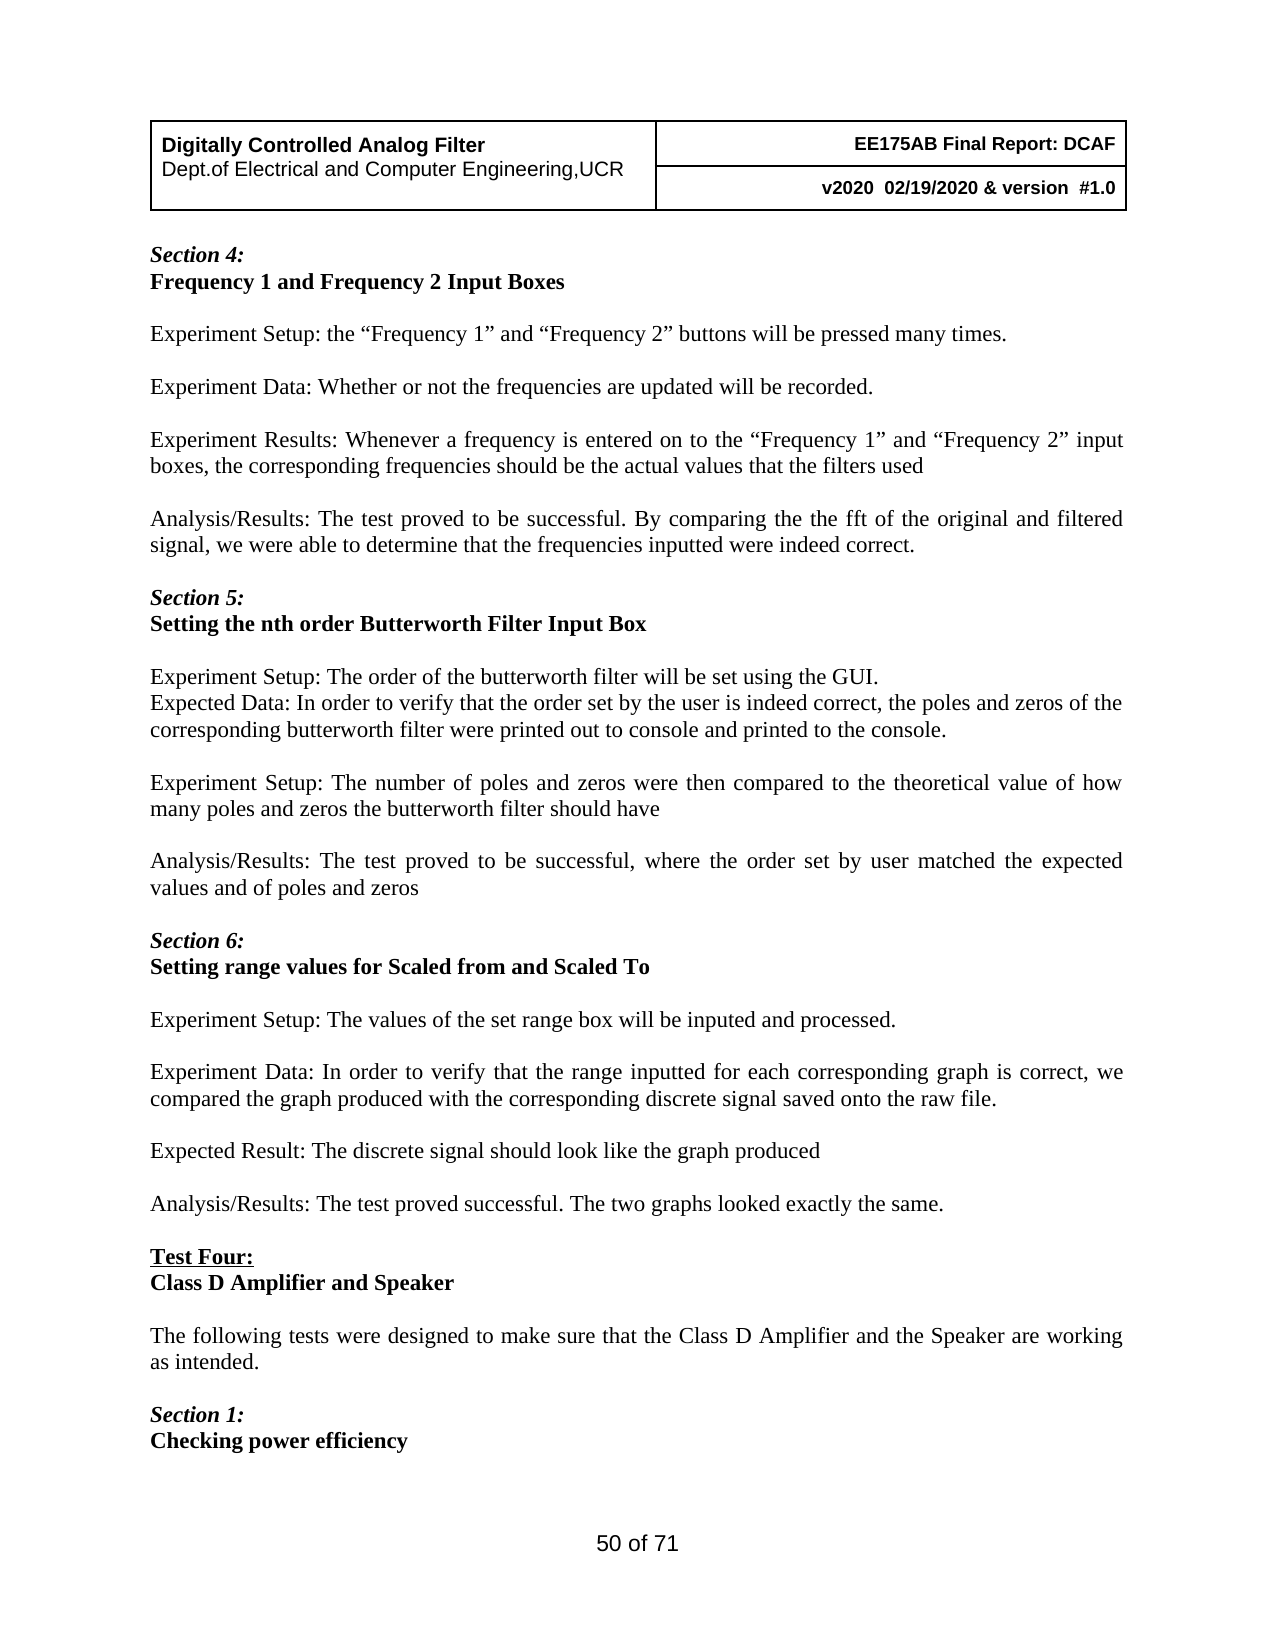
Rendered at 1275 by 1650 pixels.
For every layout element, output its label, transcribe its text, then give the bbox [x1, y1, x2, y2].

text Expected Result: The discrete signal should look like the graph produced [150, 1137, 1125, 1164]
text Section 1: [150, 1401, 1125, 1427]
text Checking power efficiency [150, 1427, 1125, 1454]
text Experiment Results: Whenever a frequency is entered on to the “Frequency 1” and “Frequency 2” input boxes, the corresponding frequencies should be the actual values that the filters used [150, 426, 1125, 479]
text Analysis/Results: The test proved to be successful, where the order set by user matched the expected values and of poles and zeros [150, 848, 1125, 900]
text Section 4: [150, 241, 1125, 268]
text Analysis/Results: The test proved successful. The two graphs looked exactly the same. [150, 1190, 1125, 1217]
text Expected Data: In order to verify that the order set by the user is indeed correct, the poles and zeros of the corresponding butterworth filter were printed out to console and printed to the console. [150, 689, 1125, 742]
text Experiment Setup: The values of the set range box will be inputed and processed. [150, 1006, 1125, 1032]
text Experiment Data: Whether or not the frequencies are updated will be recorded. [150, 373, 1125, 399]
text Section 5: [150, 584, 1125, 610]
text Setting range values for Scaled from and Scaled To [150, 953, 1125, 979]
text Experiment Data: In order to verify that the range inputted for each corresponding graph is correct, we compared the graph produced with the corresponding discrete signal saved onto the raw file. [150, 1058, 1125, 1111]
text Analysis/Results: The test proved to be successful. By comparing the the fft of the original and filtered signal, we were able to determine that the frequencies inputted were indeed correct. [150, 505, 1125, 558]
text Test Four: [150, 1243, 1125, 1269]
text Setting the nth order Butterworth Filter Input Box [150, 610, 1125, 637]
text Experiment Setup: The order of the butterworth filter will be set using the GUI. [150, 663, 1125, 689]
text Frequency 1 and Frequency 2 Input Boxes [150, 268, 1125, 294]
text Experiment Setup: The number of poles and zeros were then compared to the theoretical value of how many poles and zeros the butterworth filter should have [150, 768, 1125, 821]
text The following tests were designed to make sure that the Class D Amplifier and the Speaker are working as intended. [150, 1322, 1125, 1375]
text Section 6: [150, 927, 1125, 953]
text Class D Amplifier and Speaker [150, 1269, 1125, 1296]
text Experiment Setup: the “Frequency 1” and “Frequency 2” buttons will be pressed many times. [150, 321, 1125, 347]
